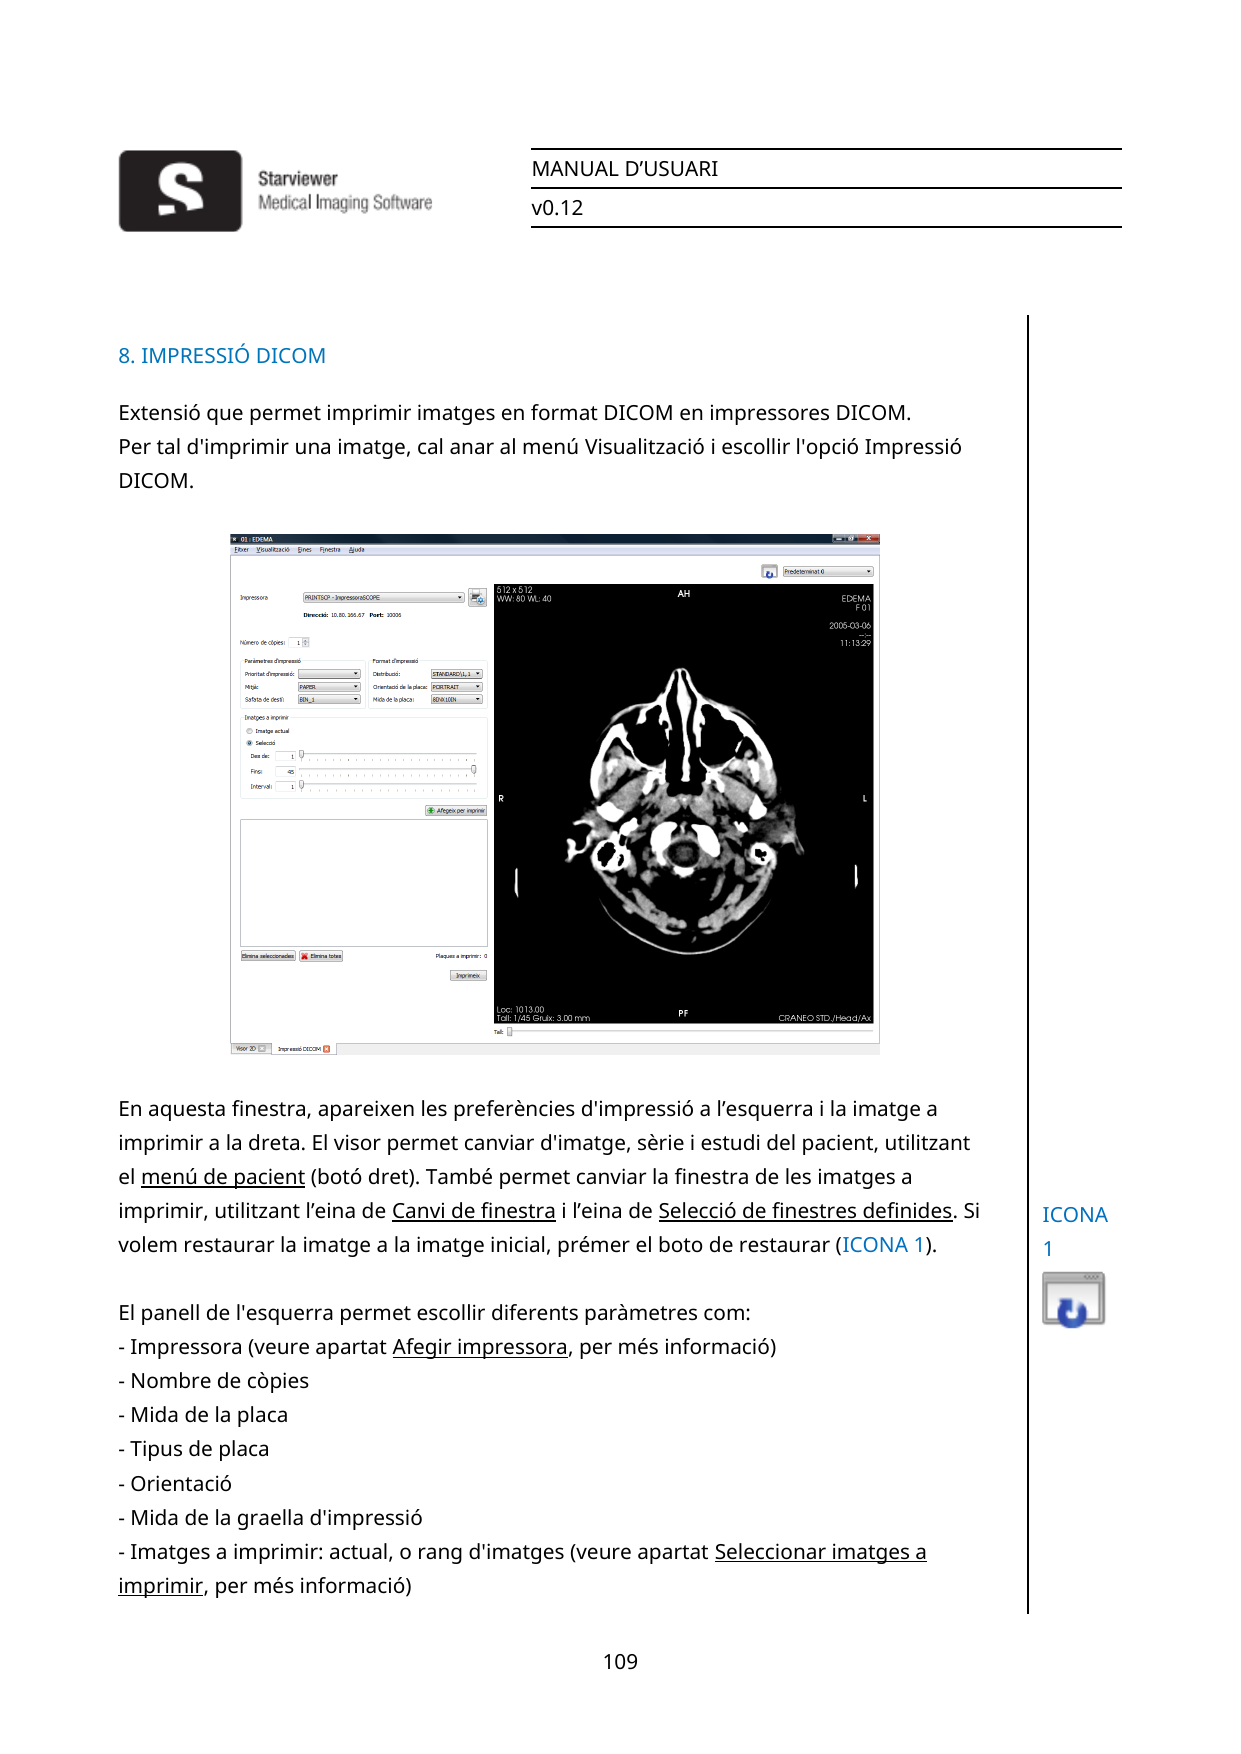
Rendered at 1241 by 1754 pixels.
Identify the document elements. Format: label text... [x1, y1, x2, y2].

text El panell de l'esquerra permet escollir diferents paràmetres com: [118, 1298, 1027, 1327]
text - Nombre de còpies [118, 1366, 1027, 1395]
picture [230, 534, 880, 1055]
table_header ICONA 1 [1029, 315, 1122, 1614]
text Extensió que permet imprimir imatges en format DICOM en impressores DICOM. [118, 398, 1027, 427]
text - Orientació [118, 1469, 1027, 1497]
text - Imatges a imprimir: actual, o rang d'imatges (veure apartat Seleccionar imatges a imprimir, per més informació) [118, 1537, 1027, 1599]
text - Impressora (veure apartat Afegir impressora, per més informació) [118, 1332, 1027, 1361]
text - Mida de la placa [118, 1401, 1027, 1429]
text - Mida de la graella d'impressió [118, 1503, 1027, 1531]
subtitle Impressió DICOM [118, 341, 1027, 370]
text - Tipus de placa [118, 1434, 1027, 1463]
picture [1042, 1268, 1107, 1333]
text Per tal d'imprimir una imatge, cal anar al menú Visualització i escollir l'opció Impressió DICOM. [118, 432, 1027, 495]
text En aquesta finestra, apareixen les preferències d'impressió a l’esquerra i la imatge a imprimir a la dreta. El visor permet canviar d'imatge, sèrie i estudi del pacient, utilitzant el menú de pacient (botó dret). També permet canviar la finestra de les imatges a imprimir, utilitzant l’eina de Canvi de finestra i l’eina de Selecció de finestres definides. Si volem restaurar la imatge a la imatge inicial, prémer el boto de restaurar (ICONA 1). [118, 1094, 1027, 1259]
